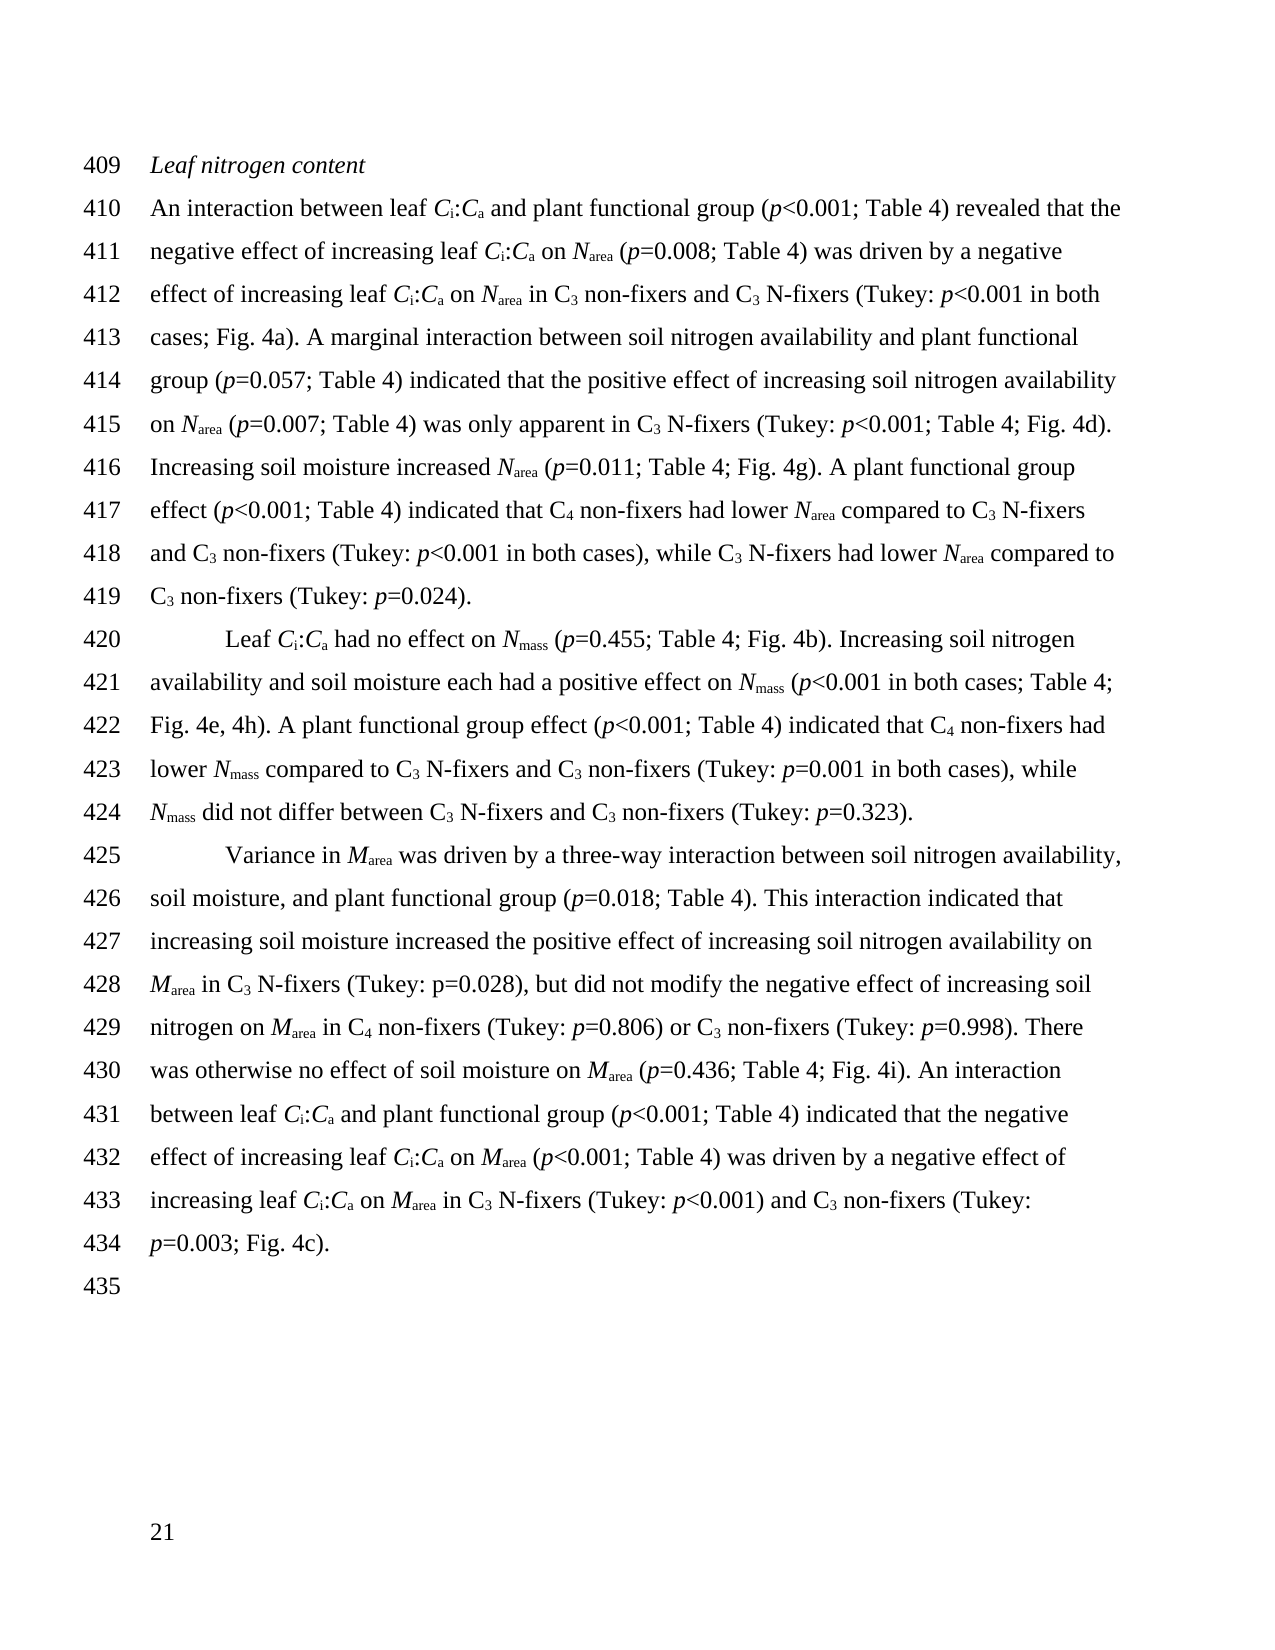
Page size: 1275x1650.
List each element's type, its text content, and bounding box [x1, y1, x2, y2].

text Leaf nitrogen content [150, 150, 1125, 179]
text Leaf Ci:Ca had no effect on Nmass (p=0.455; Table 4; Fig. 4b). Increasing soil nitrogen availability and soil moisture each had a positive effect on Nmass (p<0.001 in both cases; Table 4; Fig. 4e, 4h). A plant functional group effect (p<0.001; Table 4) indicated that C4 non-fixers had lower Nmass compared to C3 N-fixers and C3 non-fixers (Tukey: p=0.001 in both cases), while Nmass did not differ between C3 N-fixers and C3 non-fixers (Tukey: p=0.323). [150, 624, 1125, 826]
text Variance in Marea was driven by a three-way interaction between soil nitrogen availability, soil moisture, and plant functional group (p=0.018; Table 4). This interaction indicated that increasing soil moisture increased the positive effect of increasing soil nitrogen availability on Marea in C3 N-fixers (Tukey: p=0.028), but did not modify the negative effect of increasing soil nitrogen on Marea in C4 non-fixers (Tukey: p=0.806) or C3 non-fixers (Tukey: p=0.998). There was otherwise no effect of soil moisture on Marea (p=0.436; Table 4; Fig. 4i). An interaction between leaf Ci:Ca and plant functional group (p<0.001; Table 4) indicated that the negative effect of increasing leaf Ci:Ca on Marea (p<0.001; Table 4) was driven by a negative effect of increasing leaf Ci:Ca on Marea in C3 N-fixers (Tukey: p<0.001) and C3 non-fixers (Tukey: p=0.003; Fig. 4c). [150, 840, 1125, 1257]
text An interaction between leaf Ci:Ca and plant functional group (p<0.001; Table 4) revealed that the negative effect of increasing leaf Ci:Ca on Narea (p=0.008; Table 4) was driven by a negative effect of increasing leaf Ci:Ca on Narea in C3 non-fixers and C3 N-fixers (Tukey: p<0.001 in both cases; Fig. 4a). A marginal interaction between soil nitrogen availability and plant functional group (p=0.057; Table 4) indicated that the positive effect of increasing soil nitrogen availability on Narea (p=0.007; Table 4) was only apparent in C3 N-fixers (Tukey: p<0.001; Table 4; Fig. 4d). Increasing soil moisture increased Narea (p=0.011; Table 4; Fig. 4g). A plant functional group effect (p<0.001; Table 4) indicated that C4 non-fixers had lower Narea compared to C3 N-fixers and C3 non-fixers (Tukey: p<0.001 in both cases), while C3 N-fixers had lower Narea compared to C3 non-fixers (Tukey: p=0.024). [150, 193, 1125, 610]
